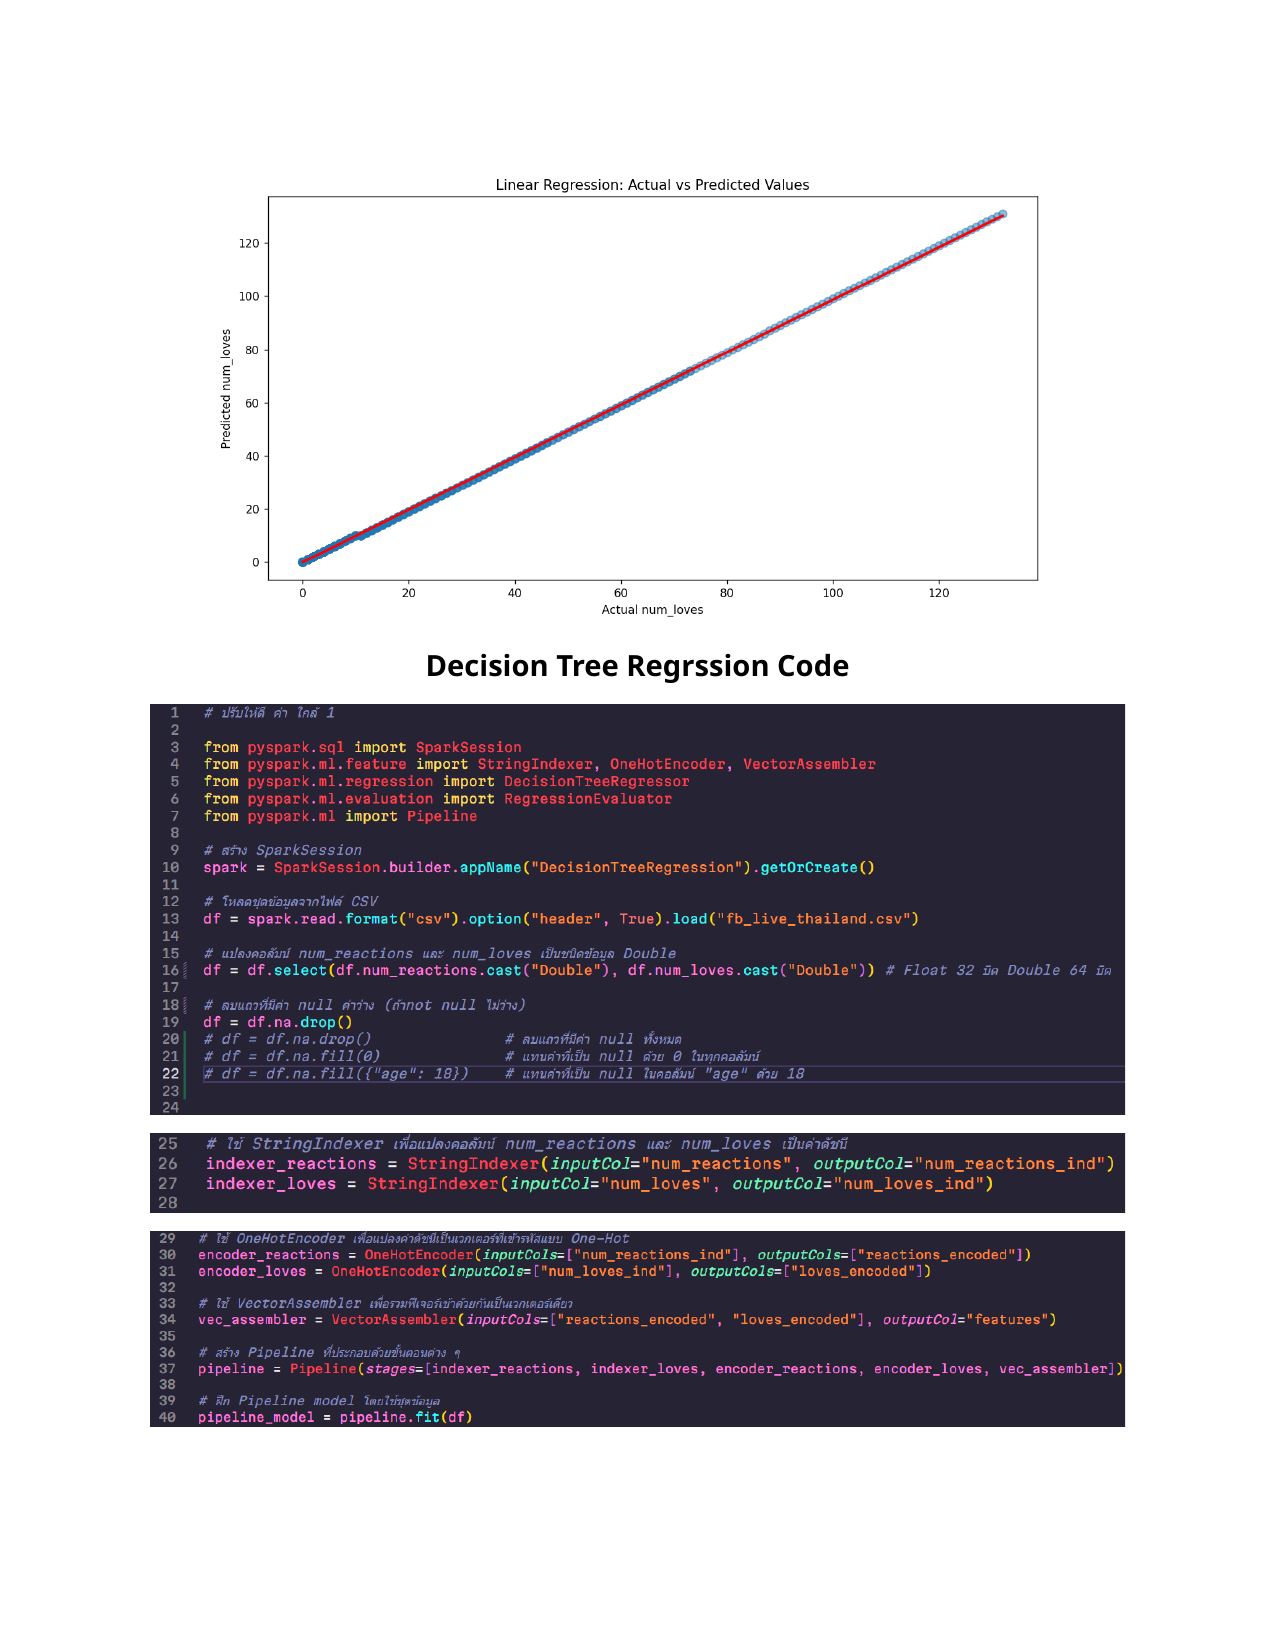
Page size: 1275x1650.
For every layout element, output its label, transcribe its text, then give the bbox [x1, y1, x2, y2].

text Decision Tree Regrssion Code [150, 645, 1125, 684]
picture [150, 150, 1125, 626]
picture [150, 704, 1125, 1115]
picture [150, 1231, 1125, 1427]
picture [150, 1133, 1125, 1213]
